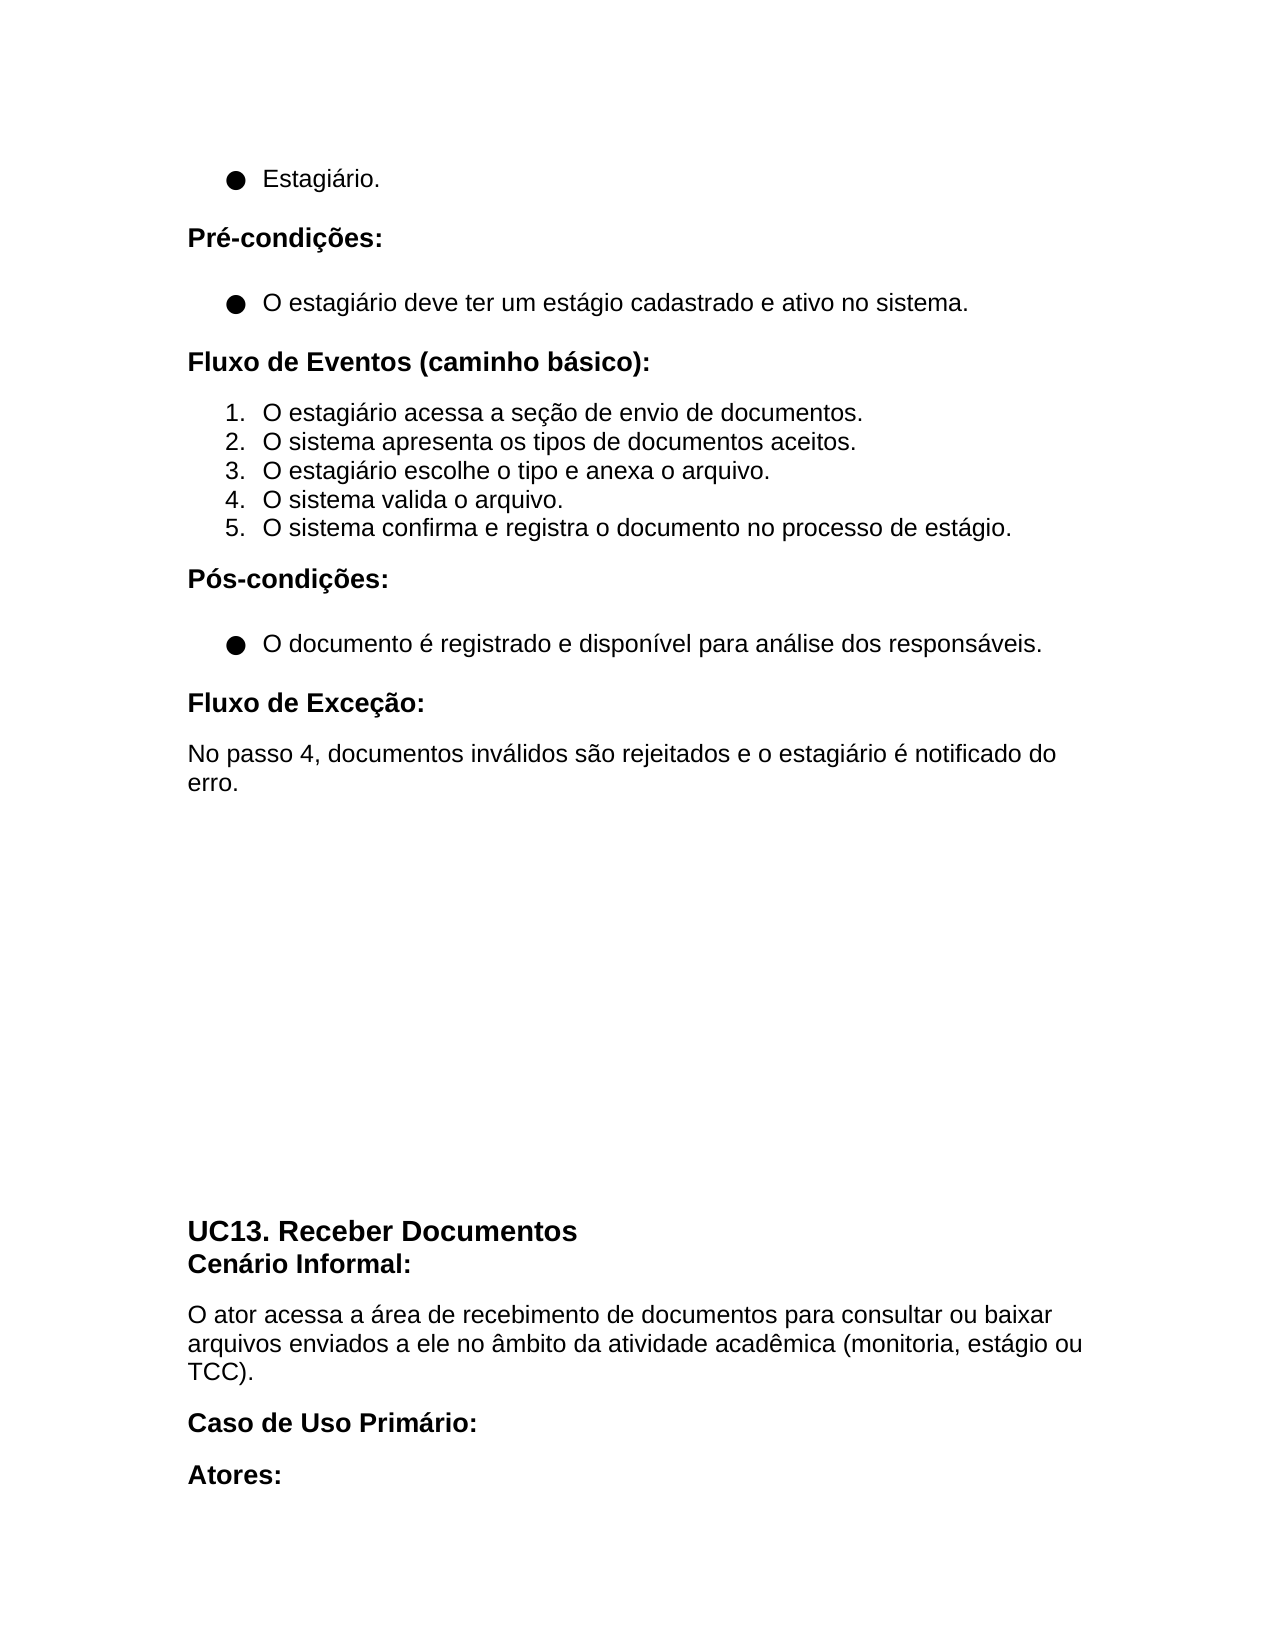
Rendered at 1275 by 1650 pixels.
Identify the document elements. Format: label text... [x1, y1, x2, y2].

text Pós-condições: [187, 563, 1087, 594]
text Fluxo de Exceção: [187, 687, 1087, 718]
list Estagiário. [225, 150, 1087, 201]
list O estagiário deve ter um estágio cadastrado e ativo no sistema. [225, 274, 1087, 325]
list O sistema apresenta os tipos de documentos aceitos. [225, 427, 1087, 456]
text Caso de Uso Primário: [187, 1407, 1087, 1438]
list O sistema confirma e registra o documento no processo de estágio. [225, 513, 1087, 542]
list O sistema valida o arquivo. [225, 484, 1087, 513]
text Cenário Informal: [187, 1248, 1087, 1279]
text Fluxo de Eventos (caminho básico): [187, 346, 1087, 377]
subtitle UC13. Receber Documentos [187, 1214, 1087, 1248]
text Atores: [187, 1459, 1087, 1490]
text Pré-condições: [187, 222, 1087, 253]
list O documento é registrado e disponível para análise dos responsáveis. [225, 615, 1087, 666]
list O estagiário acessa a seção de envio de documentos. [225, 398, 1087, 427]
list O estagiário escolhe o tipo e anexa o arquivo. [225, 456, 1087, 484]
text No passo 4, documentos inválidos são rejeitados e o estagiário é notificado do erro. [187, 739, 1087, 797]
text O ator acessa a área de recebimento de documentos para consultar ou baixar arquivos enviados a ele no âmbito da atividade acadêmica (monitoria, estágio ou TCC). [187, 1300, 1087, 1386]
